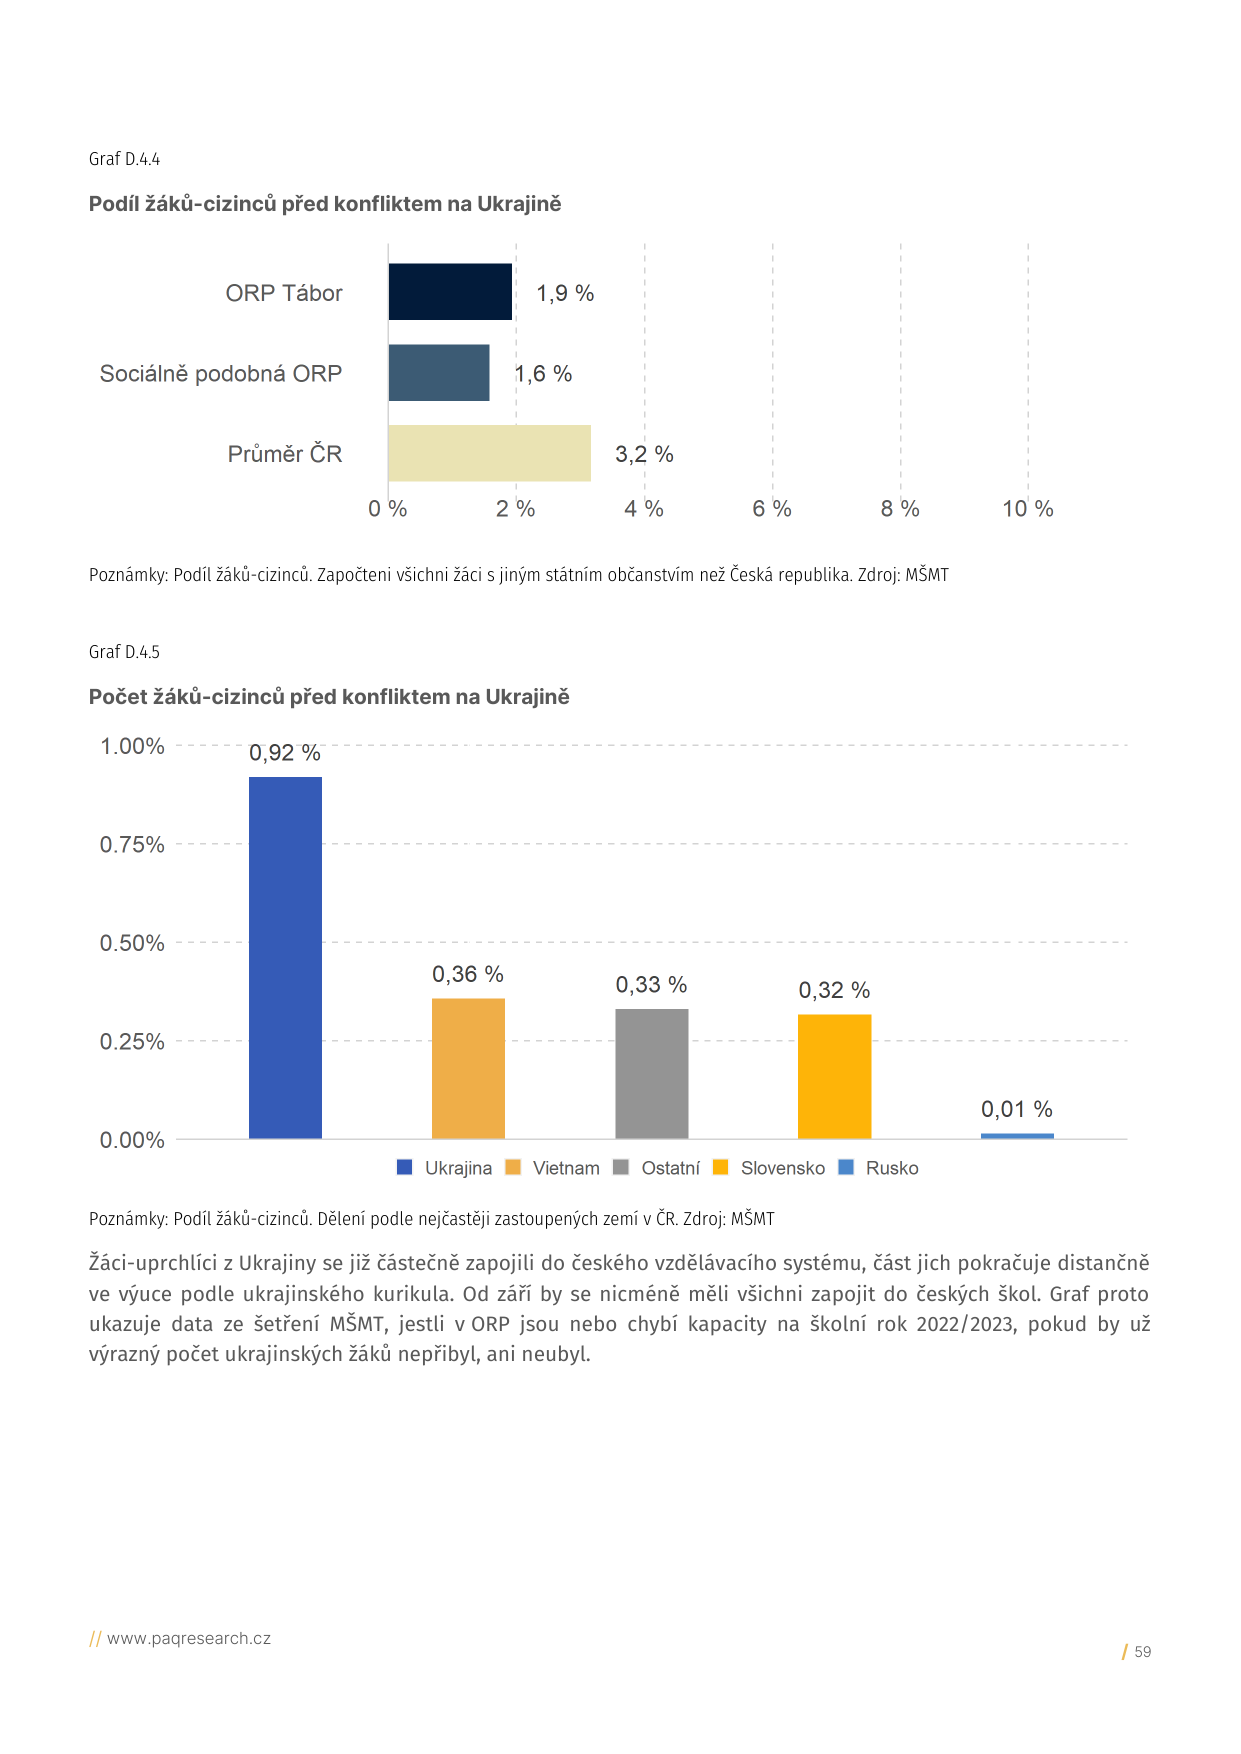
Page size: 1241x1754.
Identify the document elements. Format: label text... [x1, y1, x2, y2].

text Graf D.4.5 [89, 641, 1152, 663]
text Podíl žáků-cizinců před konfliktem na Ukrajině [89, 186, 1152, 216]
text Graf D.4.4 [89, 148, 1152, 170]
picture [88, 709, 1139, 1191]
text Poznámky: Podíl žáků-cizinců. Započteni všichni žáci s jiným státním občanstvím než Česká republika. Zdroj: MŠMT [89, 564, 1152, 587]
text Poznámky: Podíl žáků-cizinců. Dělení podle nejčastěji zastoupených zemí v ČR. Zdroj: MŠMT [89, 1208, 1152, 1230]
picture [88, 216, 1139, 548]
text Žáci-uprchlíci z Ukrajiny se již částečně zapojili do českého vzdělávacího systému, část jich pokračuje distančně ve výuce podle ukrajinského kurikula. Od září by se nicméně měli všichni zapojit do českých škol. Graf proto ukazuje data ze šetření MŠMT, jestli v ORP jsou nebo chybí kapacity na školní rok 2022/2023, pokud by už výrazný počet ukrajinských žáků nepřibyl, ani neubyl. [89, 1246, 1152, 1367]
text Počet žáků-cizinců před konfliktem na Ukrajině [89, 679, 1152, 709]
